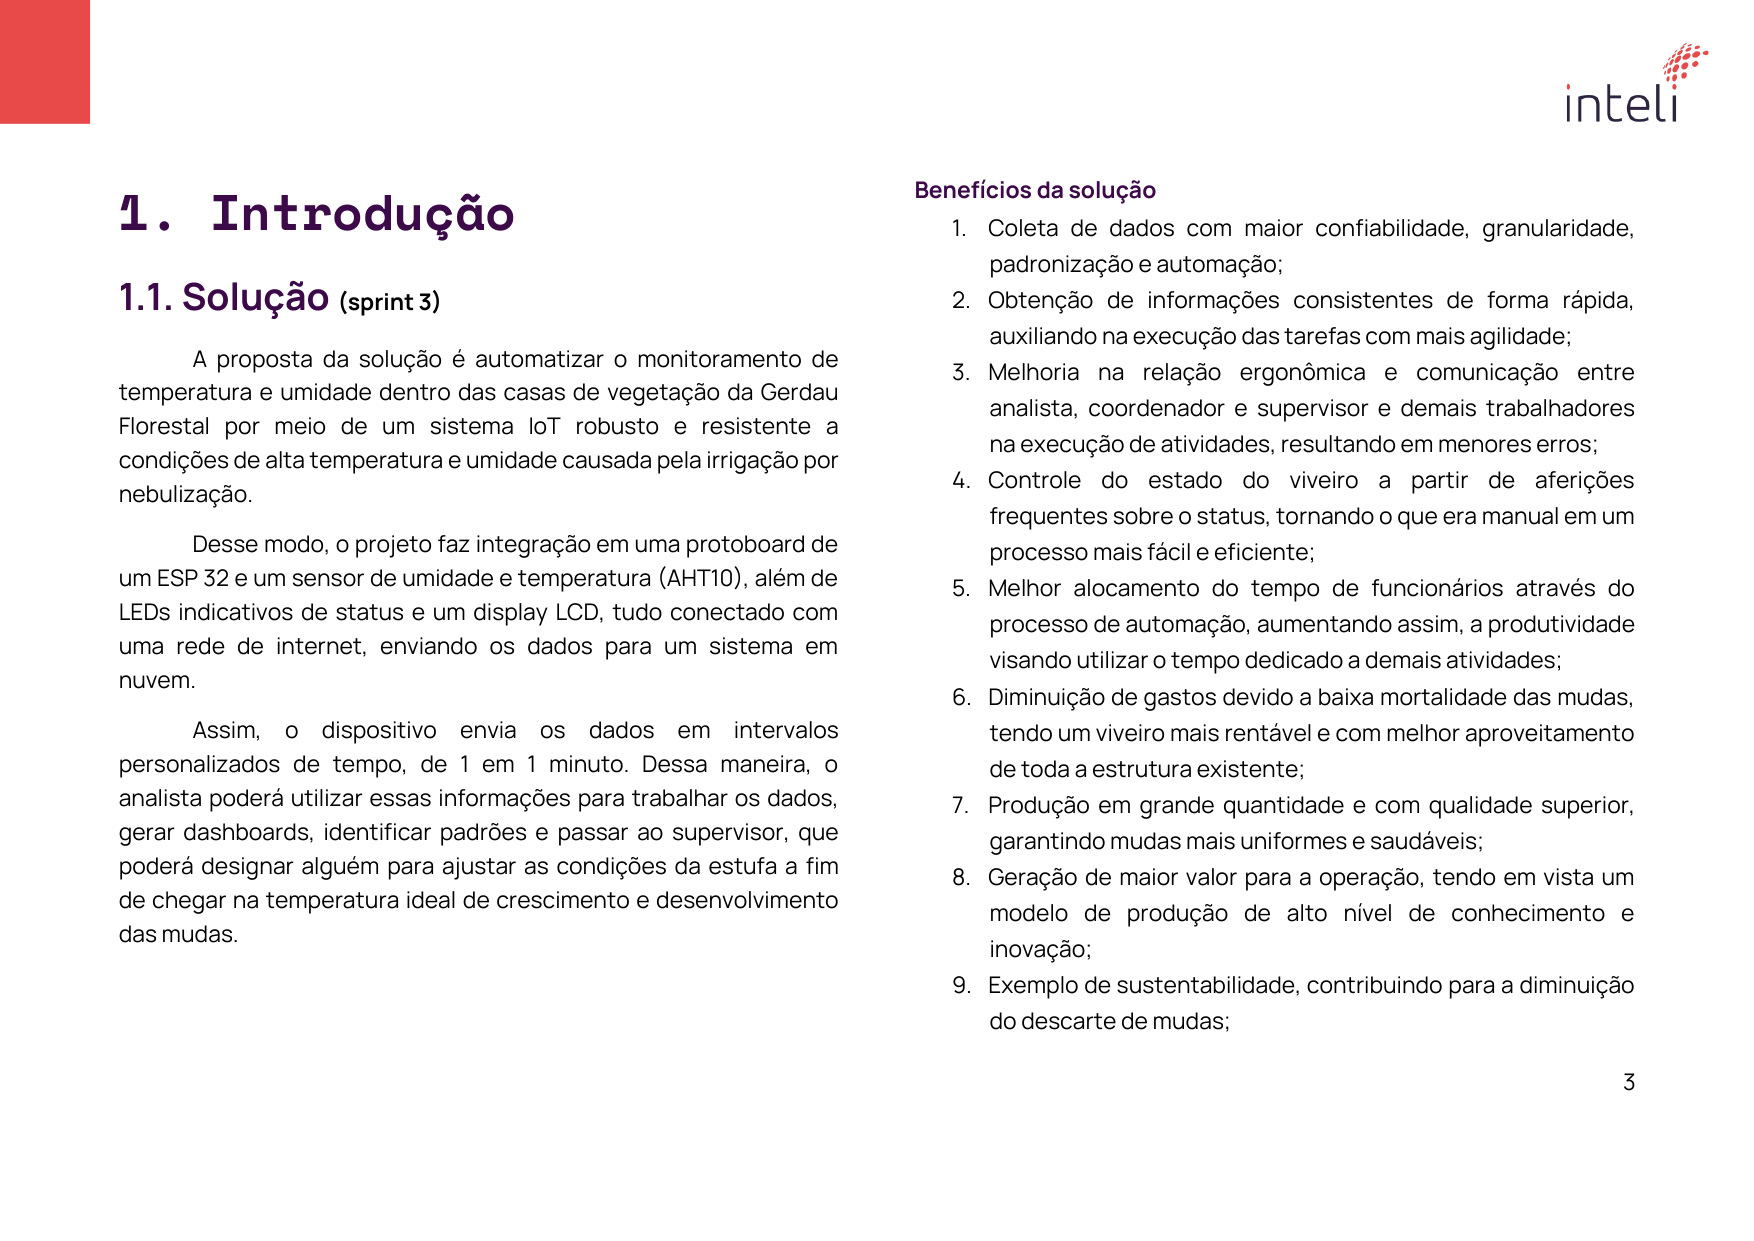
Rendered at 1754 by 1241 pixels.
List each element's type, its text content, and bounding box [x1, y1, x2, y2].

text Assim, o dispositivo envia os dados em intervalos personalizados de tempo, de 1 em 1 minuto. Dessa maneira, o analista poderá utilizar essas informações para trabalhar os dados, gerar dashboards, identificar padrões e passar ao supervisor, que poderá designar alguém para ajustar as condições da estufa a fim de chegar na temperatura ideal de crescimento e desenvolvimento das mudas. [118, 714, 839, 949]
list Produção em grande quantidade e com qualidade superior, garantindo mudas mais uniformes e saudáveis; [952, 820, 1636, 856]
list Melhoria na relação ergonômica e comunicação entre analista, coordenador e supervisor e demais trabalhadores na execução de atividades, resultando em menores erros; [952, 387, 1636, 459]
picture [0, 0, 91, 124]
text Desse modo, o projeto faz integração em uma protoboard de um ESP 32 e um sensor de umidade e temperatura (AHT10), além de LEDs indicativos de status e um display LCD, tudo conectado com uma rede de internet, enviando os dados para um sistema em nuvem. [118, 528, 839, 695]
list Geração de maior valor para a operação, tendo em vista um modelo de produção de alto nível de conhecimento e inovação; [952, 892, 1636, 964]
list Melhor alocamento do tempo de funcionários através do processo de automação, aumentando assim, a produtividade visando utilizar o tempo dedicado a demais atividades; [952, 604, 1636, 676]
list Controle do estado do viveiro a partir de aferições frequentes sobre o status, tornando o que era manual em um processo mais fácil e eficiente; [952, 496, 1636, 568]
subtitle Benefícios da solução [914, 174, 1636, 205]
subtitle 1.1. Solução (sprint 3) [118, 271, 839, 322]
text A proposta da solução é automatizar o monitoramento de temperatura e umidade dentro das casas de vegetação da Gerdau Florestal por meio de um sistema IoT robusto e resistente a condições de alta temperatura e umidade causada pela irrigação por nebulização. [118, 342, 839, 509]
list Diminuição de gastos devido a baixa mortalidade das mudas, tendo um viveiro mais rentável e com melhor aproveitamento de toda a estrutura existente; [952, 712, 1636, 784]
list Coleta de dados com maior confiabilidade, granularidade, padronização e automação; [952, 243, 1636, 279]
picture [1566, 43, 1709, 122]
subtitle 1. Introdução [118, 174, 839, 248]
list Obtenção de informações consistentes de forma rápida, auxiliando na execução das tarefas com mais agilidade; [952, 315, 1636, 351]
list Exemplo de sustentabilidade, contribuindo para a diminuição do descarte de mudas; [952, 1000, 1636, 1036]
